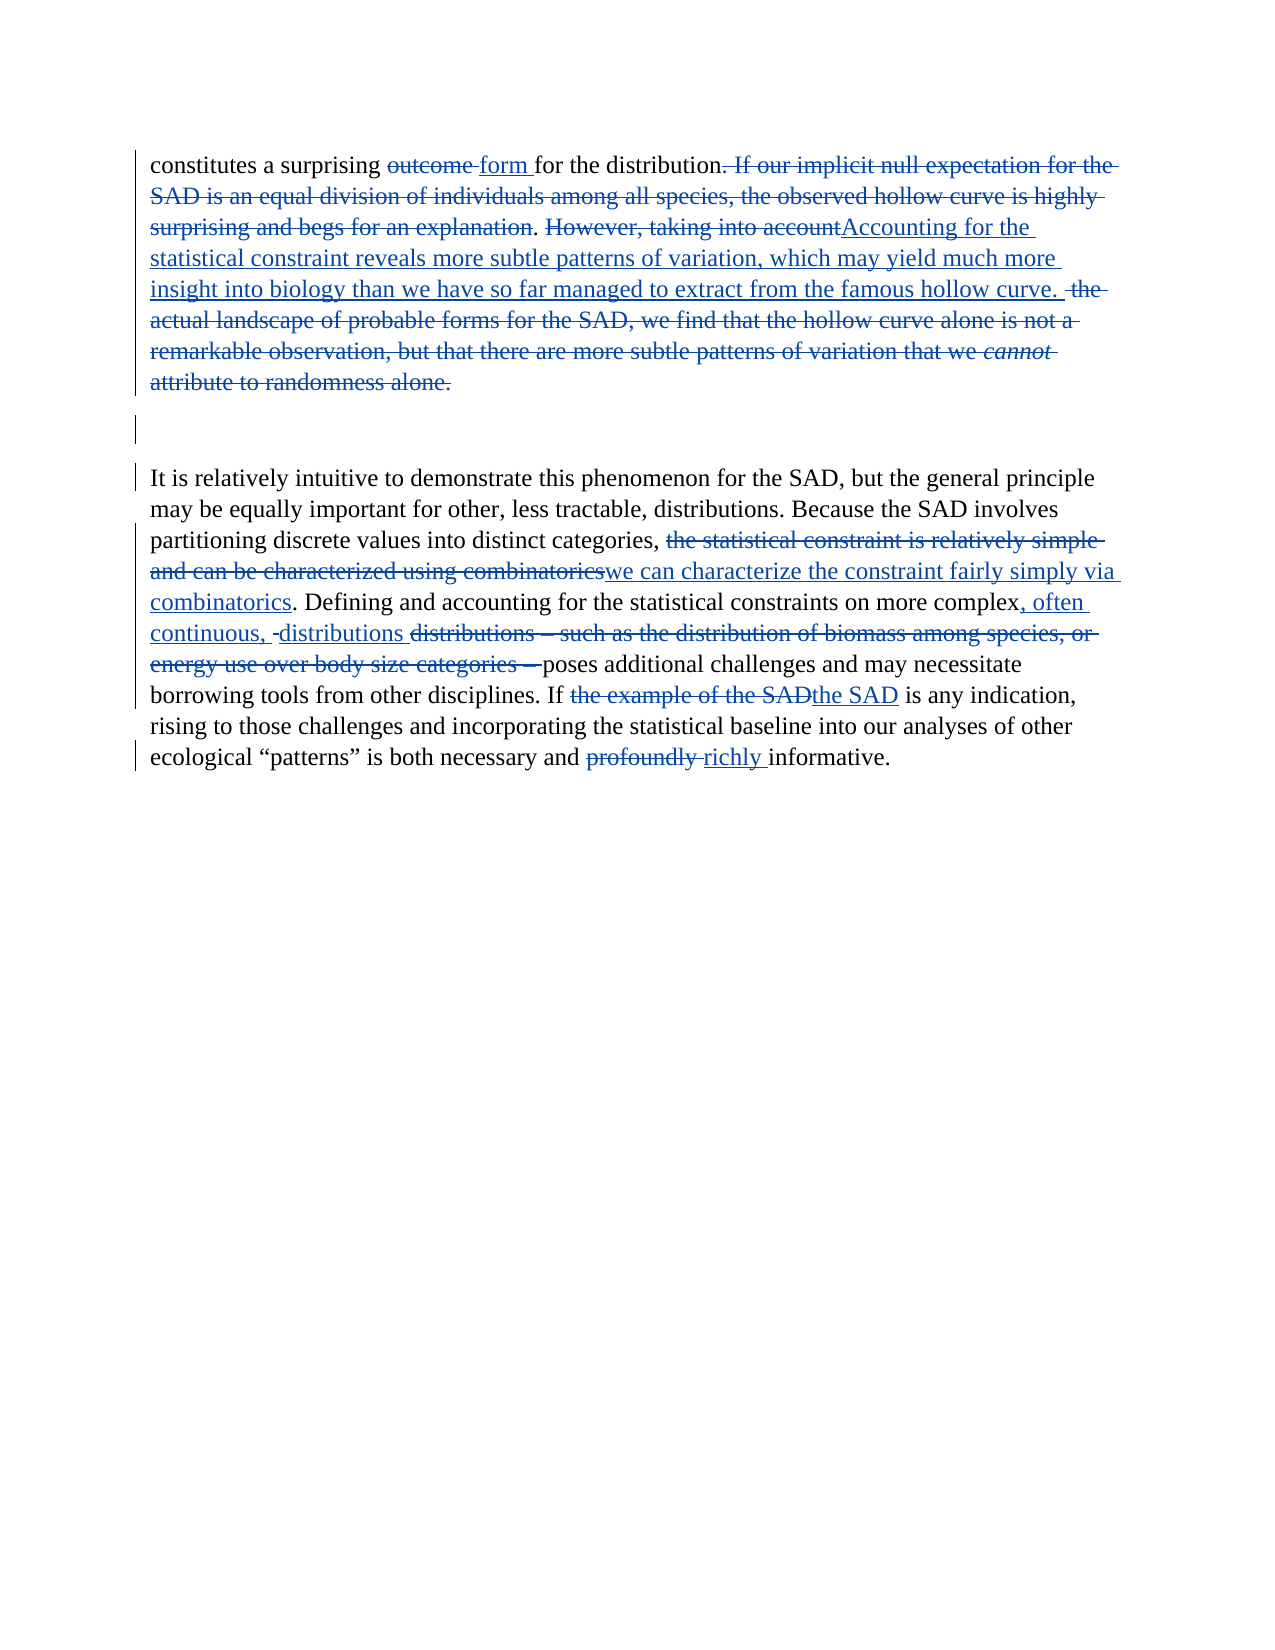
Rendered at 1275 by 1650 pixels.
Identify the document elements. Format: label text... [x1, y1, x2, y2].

text It is relatively intuitive to demonstrate this phenomenon for the SAD, but the general principle may be equally important for other, less tractable, distributions. Because the SAD involves partitioning discrete values into distinct categories, . Defining and accounting for the statistical constraints on more complexposes additional challenges and may necessitate borrowing tools from other disciplines. If is any indication, rising to those challenges and incorporating the statistical baseline into our analyses of other ecological “patterns” is both necessary and informative. [150, 463, 1125, 771]
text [150, 150, 1125, 396]
